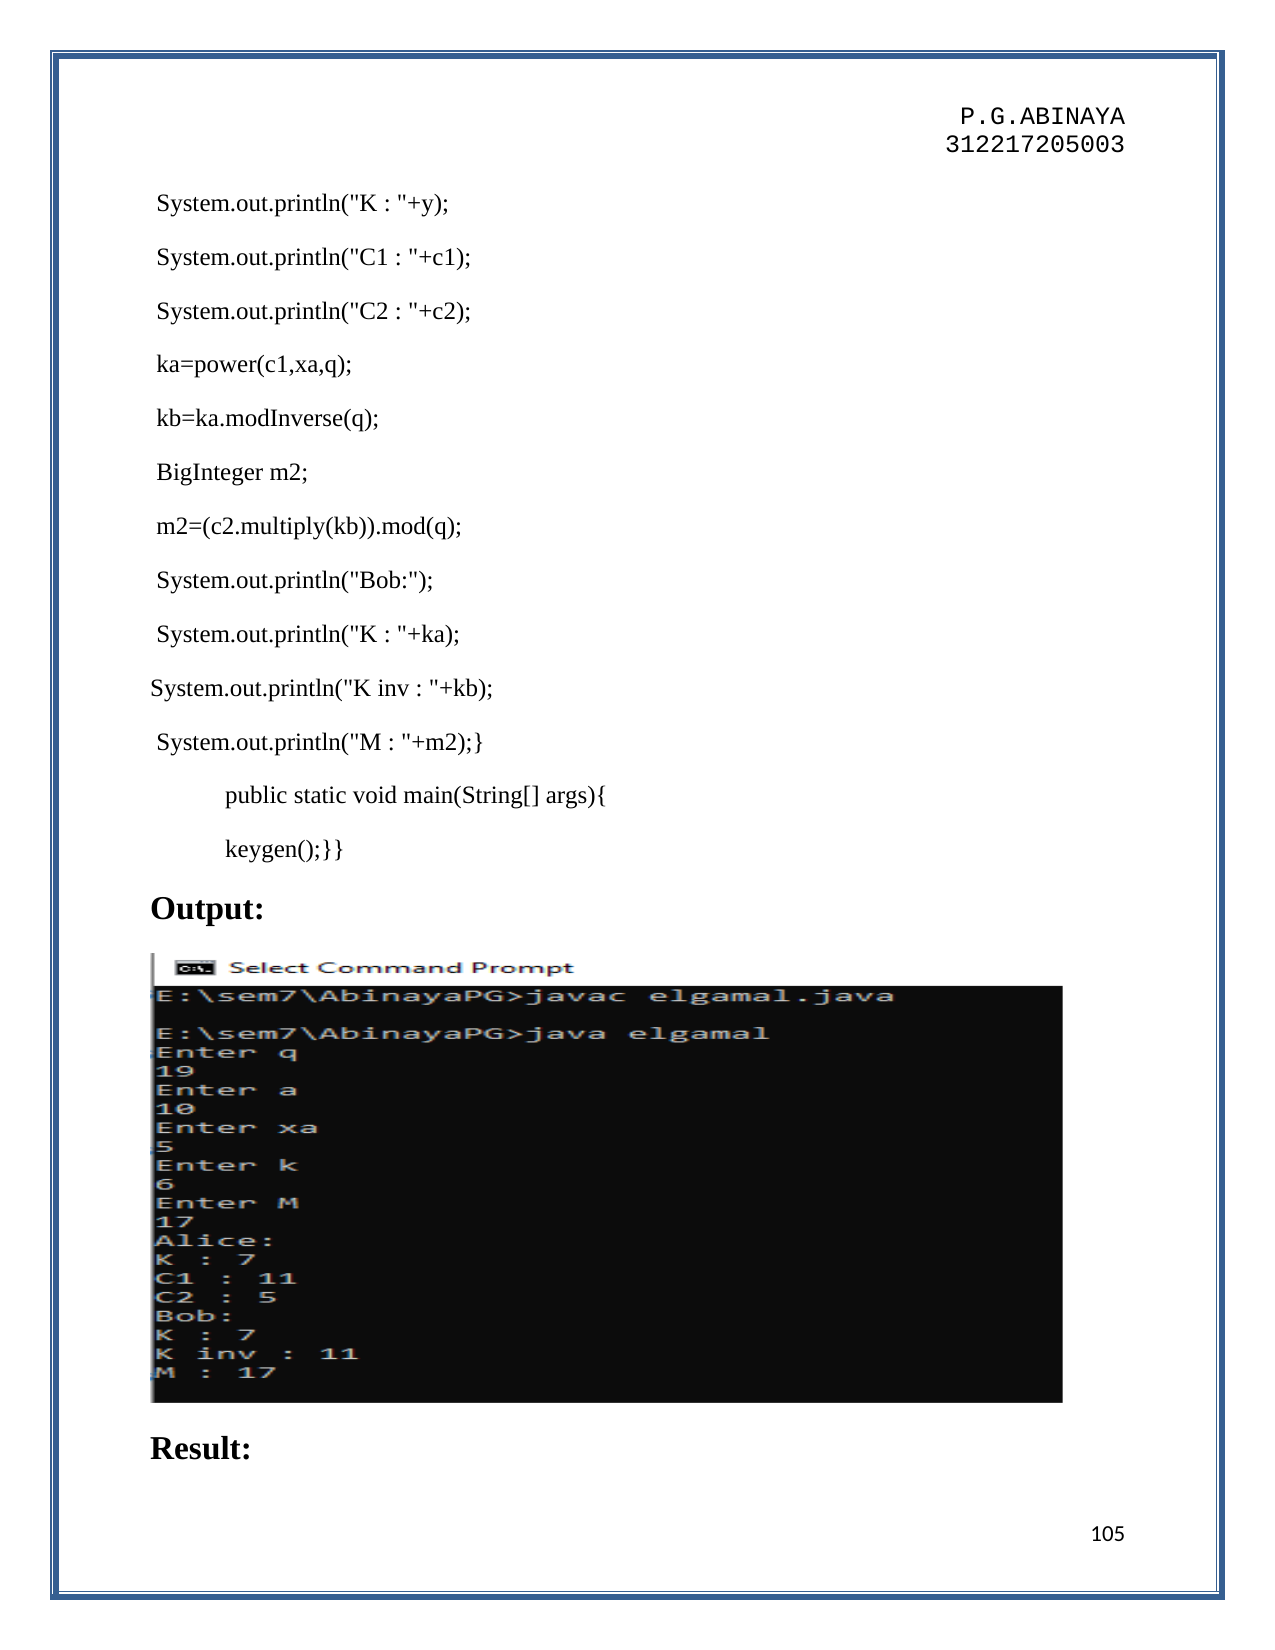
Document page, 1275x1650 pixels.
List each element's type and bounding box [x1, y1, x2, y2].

picture [150, 953, 1063, 1403]
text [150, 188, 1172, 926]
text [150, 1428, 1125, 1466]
